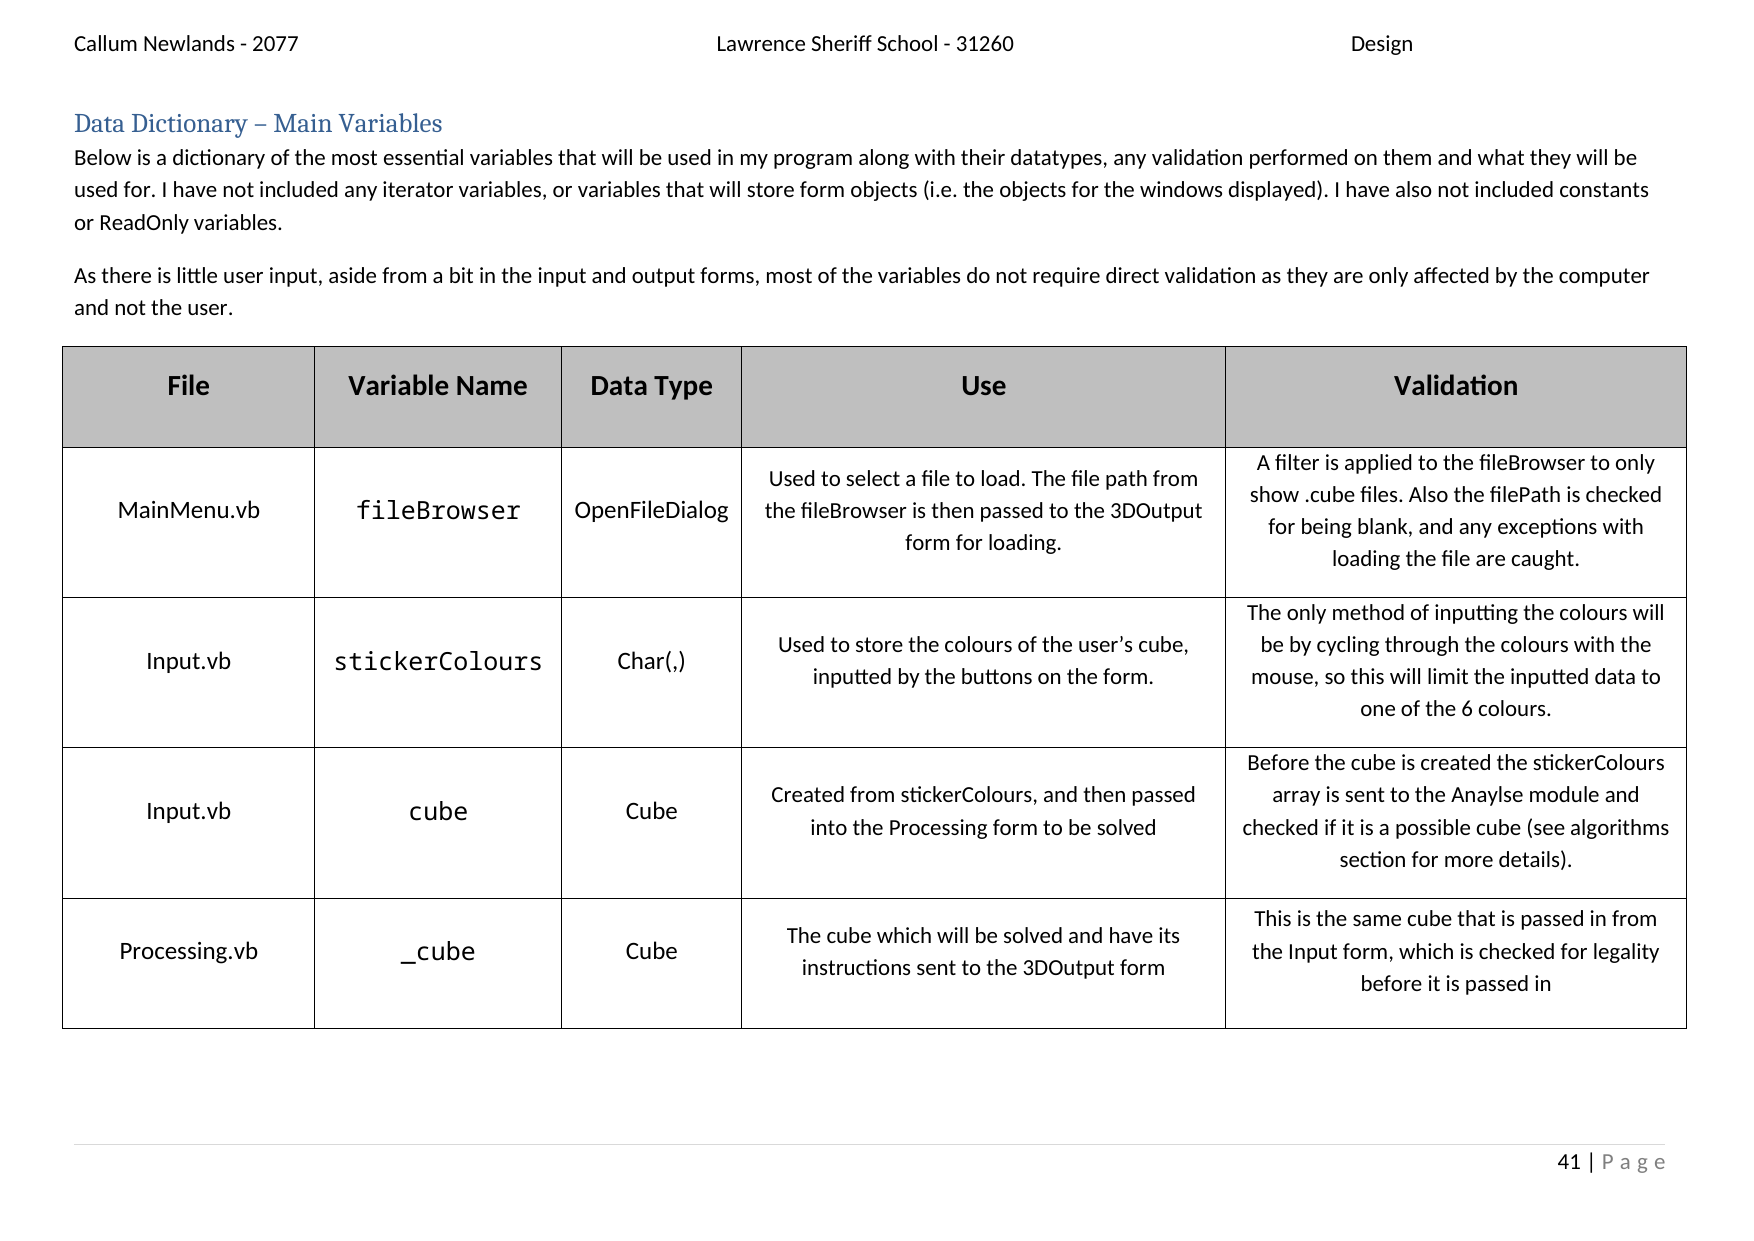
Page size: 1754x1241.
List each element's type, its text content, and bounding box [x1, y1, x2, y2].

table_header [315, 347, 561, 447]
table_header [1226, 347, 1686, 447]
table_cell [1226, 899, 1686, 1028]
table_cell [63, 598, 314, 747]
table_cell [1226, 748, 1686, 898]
text Below is a dictionary of the most essential variables that will be used in my program along with their datatypes, any validation performed on them and what they will be used for. I have not included any iterator variables, or variables that will store form objects (i.e. the objects for the windows displayed). I have also not included constants or ReadOnly variables. [74, 143, 1665, 236]
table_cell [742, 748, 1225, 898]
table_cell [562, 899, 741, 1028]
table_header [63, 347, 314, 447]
text As there is little user input, aside from a bit in the input and output forms, most of the variables do not require direct validation as they are only affected by the computer and not the user. [74, 261, 1665, 321]
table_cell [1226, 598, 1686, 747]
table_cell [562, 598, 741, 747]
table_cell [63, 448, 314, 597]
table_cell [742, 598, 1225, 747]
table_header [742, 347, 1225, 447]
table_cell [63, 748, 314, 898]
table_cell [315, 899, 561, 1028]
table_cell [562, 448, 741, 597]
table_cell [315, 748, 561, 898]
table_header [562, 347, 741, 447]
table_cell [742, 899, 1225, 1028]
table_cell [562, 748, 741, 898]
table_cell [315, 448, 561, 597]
subtitle Data Dictionary – Main Variables [74, 108, 1665, 139]
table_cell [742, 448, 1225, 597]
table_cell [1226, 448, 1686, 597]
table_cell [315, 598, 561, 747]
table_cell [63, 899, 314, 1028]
